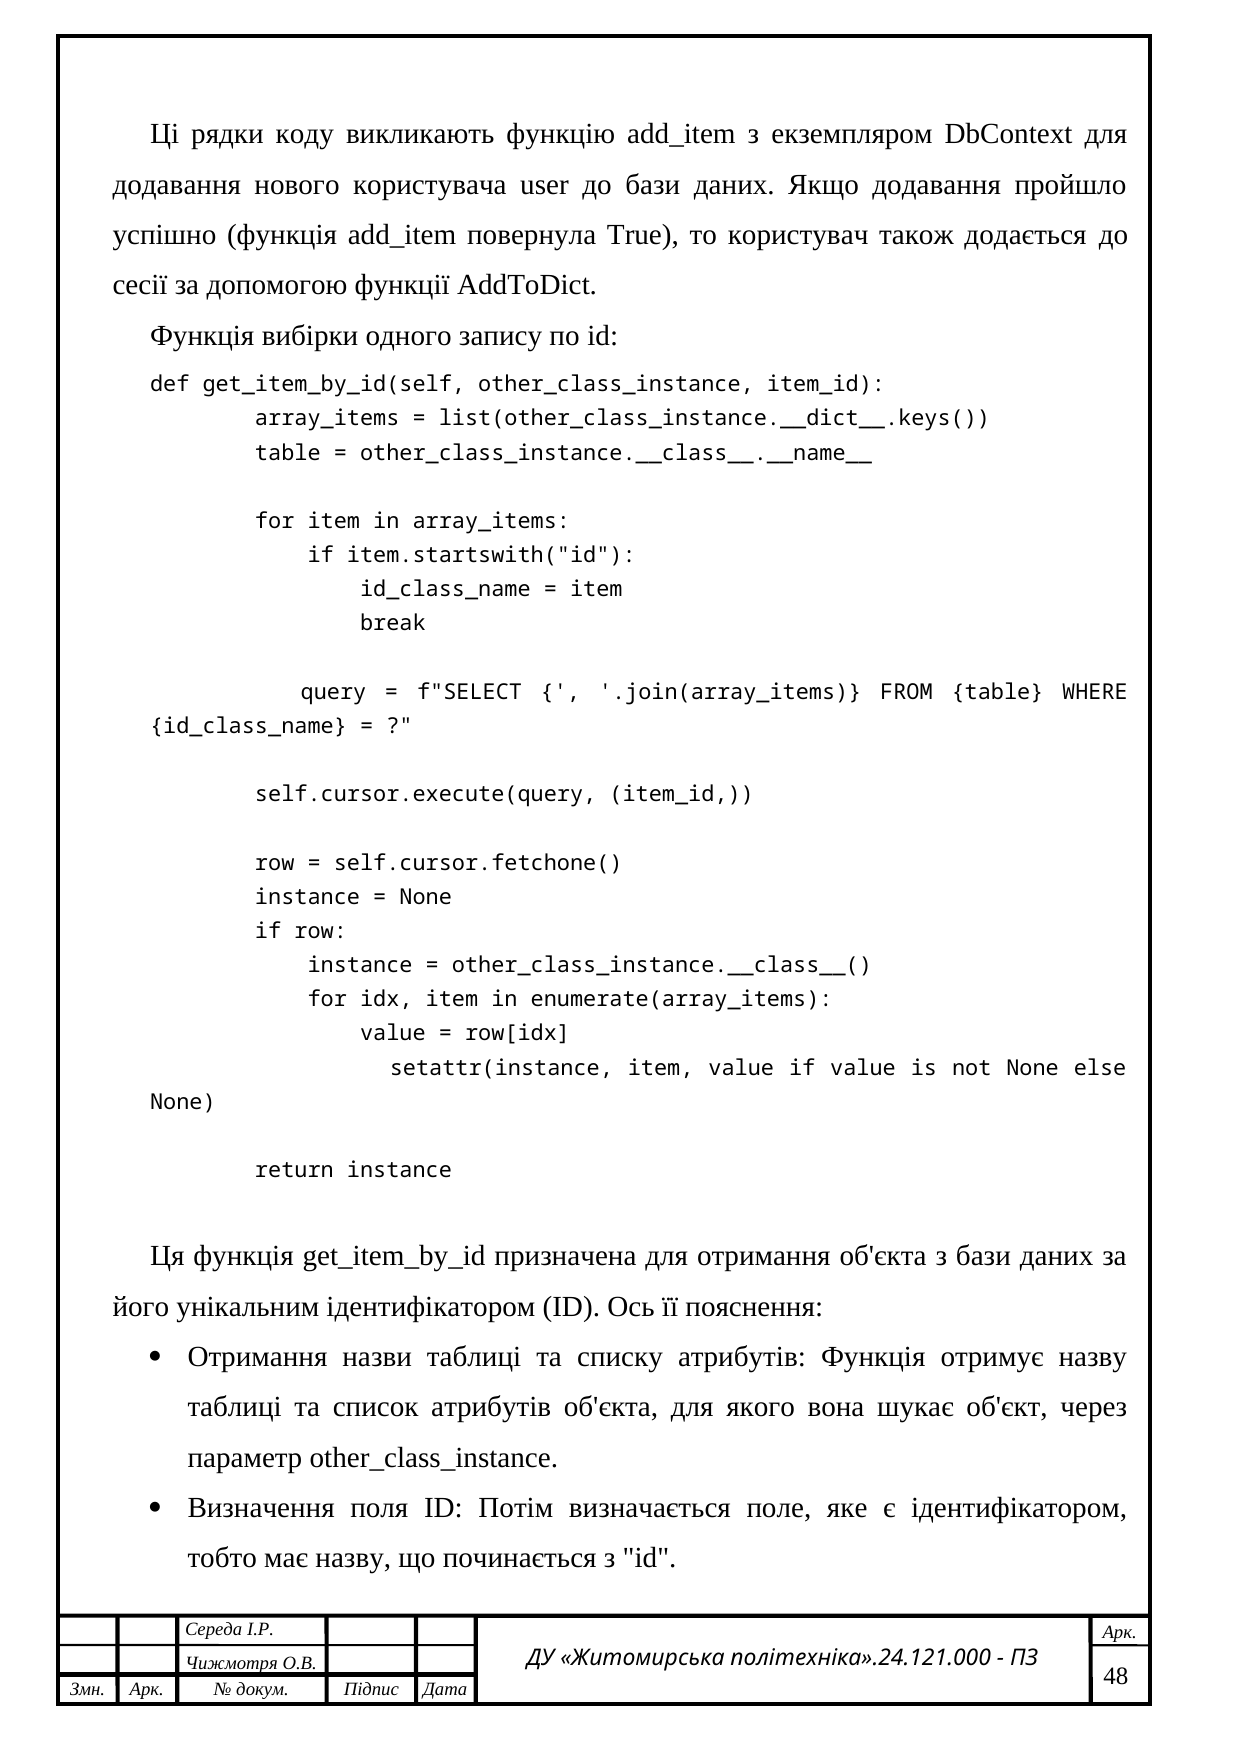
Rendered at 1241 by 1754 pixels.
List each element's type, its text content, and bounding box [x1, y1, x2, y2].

text Ці рядки коду викликають функцію add_item з екземпляром DbContext для додавання нового користувача user до бази даних. Якщо додавання пройшло успішно (функція add_item повернула True), то користувач також додається до сесії за допомогою функції AddToDict. [112, 117, 1128, 301]
text return instance [150, 1154, 1128, 1184]
text if item.startswith("id"): [150, 539, 1128, 569]
text row = self.cursor.fetchone() [150, 846, 1128, 876]
text value = row[idx] [150, 1017, 1128, 1047]
text setattr(instance, item, value if value is not None else None) [150, 1051, 1128, 1115]
text for item in array_items: [150, 505, 1128, 534]
text break [150, 607, 1128, 637]
text if row: [150, 915, 1128, 944]
text Функція вибірки одного запису по id: [150, 318, 1128, 351]
text query = f"SELECT {', '.join(array_items)} FROM {table} WHERE {id_class_name} = ?" [150, 676, 1128, 739]
text table = other_class_instance.__class__.__name__ [150, 436, 1128, 466]
text instance = other_class_instance.__class__() [150, 949, 1128, 979]
text self.cursor.execute(query, (item_id,)) [150, 778, 1128, 808]
list Отримання назви таблиці та списку атрибутів: Функція отримує назву таблиці та список атрибутів об'єкта, для якого вона шукає об'єкт, через параметр other_class_instance. [150, 1339, 1128, 1473]
text array_items = list(other_class_instance.__dict__.keys()) [150, 402, 1128, 432]
text for idx, item in enumerate(array_items): [150, 983, 1128, 1013]
text instance = None [150, 881, 1128, 910]
text def get_item_by_id(self, other_class_instance, item_id): [150, 368, 1128, 398]
text id_class_name = item [150, 573, 1128, 603]
list Визначення поля ID: Потім визначається поле, яке є ідентифікатором, тобто має назву, що починається з "id". [150, 1490, 1128, 1574]
text Ця функція get_item_by_id призначена для отримання об'єкта з бази даних за його унікальним ідентифікатором (ID). Ось її пояснення: [112, 1238, 1128, 1322]
